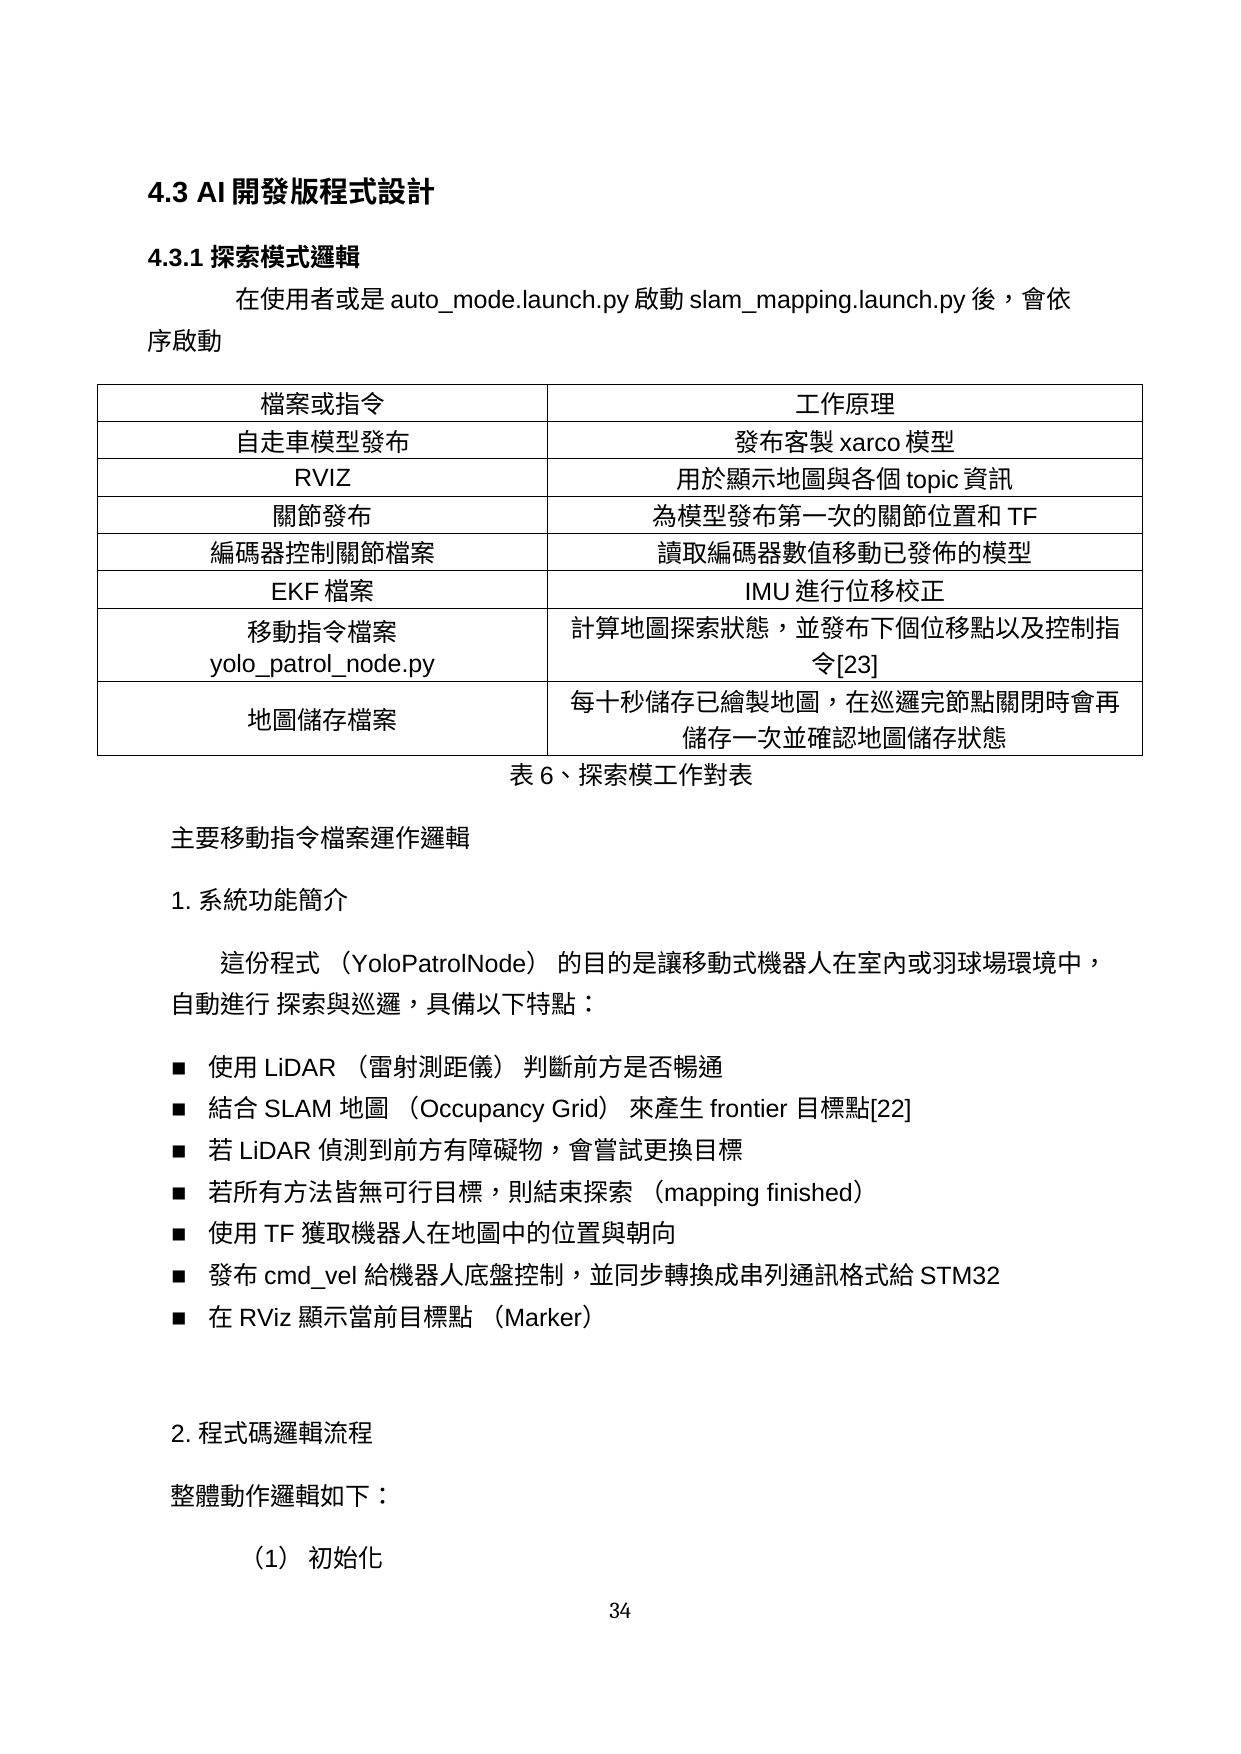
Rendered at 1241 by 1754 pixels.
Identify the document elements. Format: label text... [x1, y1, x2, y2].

table_cell 用於顯示地圖與各個topic資訊 [548, 459, 1142, 496]
text （1） 初始化 [171, 1539, 1092, 1575]
text 在使用者或是auto_mode.launch.py啟動slam_mapping.launch.py後，會依序啟動 [148, 279, 1092, 357]
table_cell 讀取編碼器數值移動已發佈的模型 [548, 534, 1142, 570]
text 整體動作邏輯如下： [171, 1476, 1092, 1512]
table_cell 自走車模型發布 [98, 422, 547, 458]
text 1. 系統功能簡介 [171, 881, 1092, 917]
table_cell EKF檔案 [98, 571, 547, 607]
table_cell 每十秒儲存已繪製地圖，在巡邏完節點關閉時會再儲存一次並確認地圖儲存狀態 [548, 682, 1142, 754]
table_cell 為模型發布第一次的關節位置和TF [548, 497, 1142, 533]
table_cell RVIZ [98, 459, 547, 496]
table_cell 編碼器控制關節檔案 [98, 534, 547, 570]
text 表6、探索模工作對表 [171, 756, 1092, 792]
list 發布 cmd_vel 給機器人底盤控制，並同步轉換成串列通訊格式給 STM32 [171, 1256, 1092, 1292]
table_header 工作原理 [548, 385, 1142, 421]
list 使用 TF 獲取機器人在地圖中的位置與朝向 [171, 1214, 1092, 1250]
table_cell IMU進行位移校正 [548, 571, 1142, 607]
list 若 LiDAR 偵測到前方有障礙物，會嘗試更換目標 [171, 1131, 1092, 1167]
table_cell 發布客製xarco模型 [548, 422, 1142, 458]
table_header 檔案或指令 [98, 385, 547, 421]
list 在 RViz 顯示當前目標點 （Marker） [171, 1297, 1092, 1333]
subtitle 4.3 AI開發版程式設計 [148, 168, 1092, 211]
list 結合 SLAM 地圖 （Occupancy Grid） 來產生 frontier 目標點[22] [171, 1089, 1092, 1125]
subtitle 4.3.1 探索模式邏輯 [148, 238, 1092, 274]
table_cell 移動指令檔案 yolo_patrol_node.py [98, 609, 547, 681]
list 使用 LiDAR （雷射測距儀） 判斷前方是否暢通 [171, 1047, 1092, 1083]
text 主要移動指令檔案運作邏輯 [171, 818, 1092, 854]
text 2. 程式碼邏輯流程 [171, 1414, 1092, 1450]
text 這份程式 （YoloPatrolNode） 的目的是讓移動式機器人在室內或羽球場環境中，自動進行 探索與巡邏，具備以下特點： [171, 943, 1092, 1021]
table_cell 計算地圖探索狀態，並發布下個位移點以及控制指令[23] [548, 609, 1142, 681]
list 若所有方法皆無可行目標，則結束探索 （mapping finished） [171, 1172, 1092, 1208]
table_cell 關節發布 [98, 497, 547, 533]
table_cell 地圖儲存檔案 [98, 682, 547, 754]
